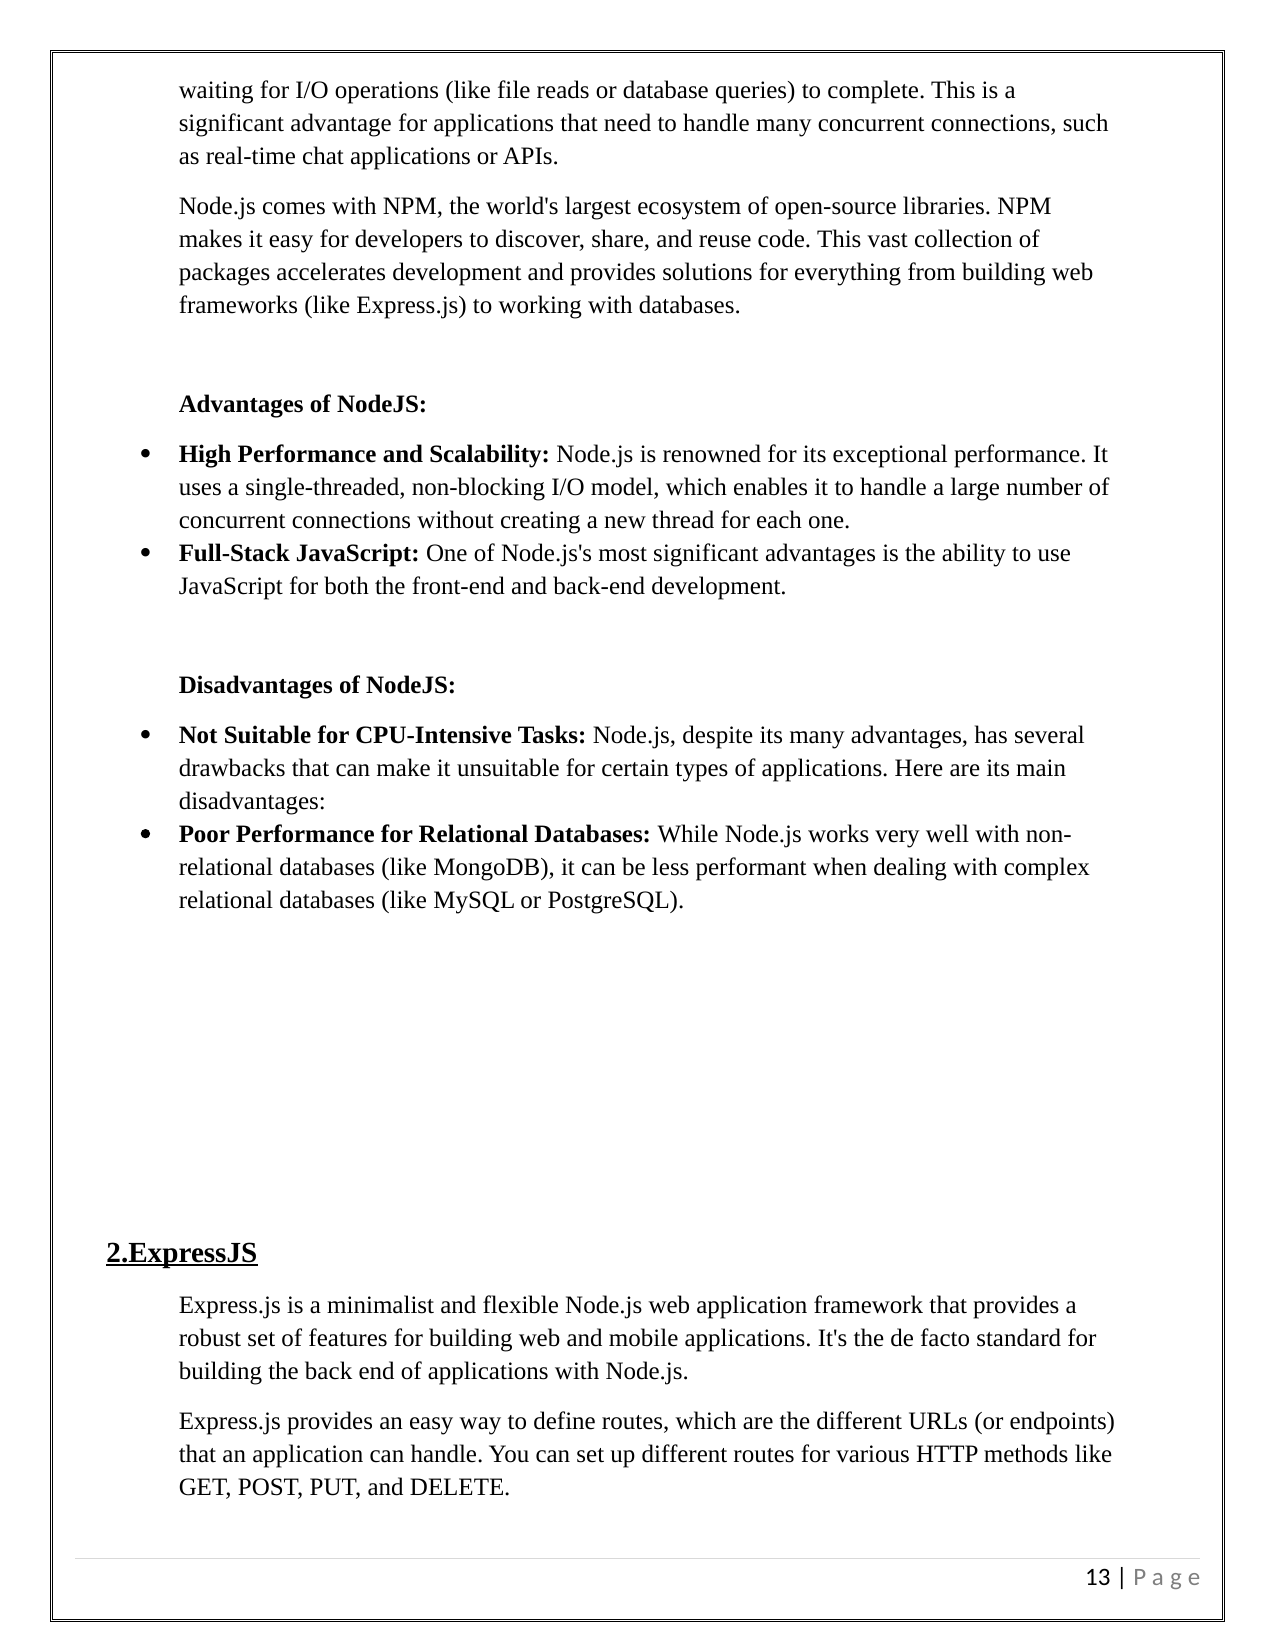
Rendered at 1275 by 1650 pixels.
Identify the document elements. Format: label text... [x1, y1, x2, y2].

text Express.js is a minimalist and flexible Node.js web application framework that provides a robust set of features for building web and mobile applications. It's the de facto standard for building the back end of applications with Node.js. [178, 1290, 1116, 1385]
text Disadvantages of NodeJS: [178, 670, 1116, 699]
text 2.ExpressJS [75, 1235, 1116, 1268]
list Not Suitable for CPU-Intensive Tasks: Node.js, despite its many advantages, has several drawbacks that can make it unsuitable for certain types of applications. Here are its main disadvantages: [141, 720, 1116, 815]
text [178, 75, 1116, 170]
list Full-Stack JavaScript: One of Node.js's most significant advantages is the ability to use JavaScript for both the front-end and back-end development. [141, 538, 1116, 600]
text Node.js comes with NPM, the world's largest ecosystem of open-source libraries. NPM makes it easy for developers to discover, share, and reuse code. This vast collection of packages accelerates development and provides solutions for everything from building web frameworks (like Express.js) to working with databases. [178, 191, 1116, 318]
text Advantages of NodeJS: [178, 389, 1116, 418]
list High Performance and Scalability: Node.js is renowned for its exceptional performance. It uses a single-threaded, non-blocking I/O model, which enables it to handle a large number of concurrent connections without creating a new thread for each one. [141, 439, 1116, 534]
text Express.js provides an easy way to define routes, which are the different URLs (or endpoints) that an application can handle. You can set up different routes for various HTTP methods like GET, POST, PUT, and DELETE. [178, 1406, 1116, 1501]
list Poor Performance for Relational Databases: While Node.js works very well with non-relational databases (like MongoDB), it can be less performant when dealing with complex relational databases (like MySQL or PostgreSQL). [141, 819, 1116, 914]
